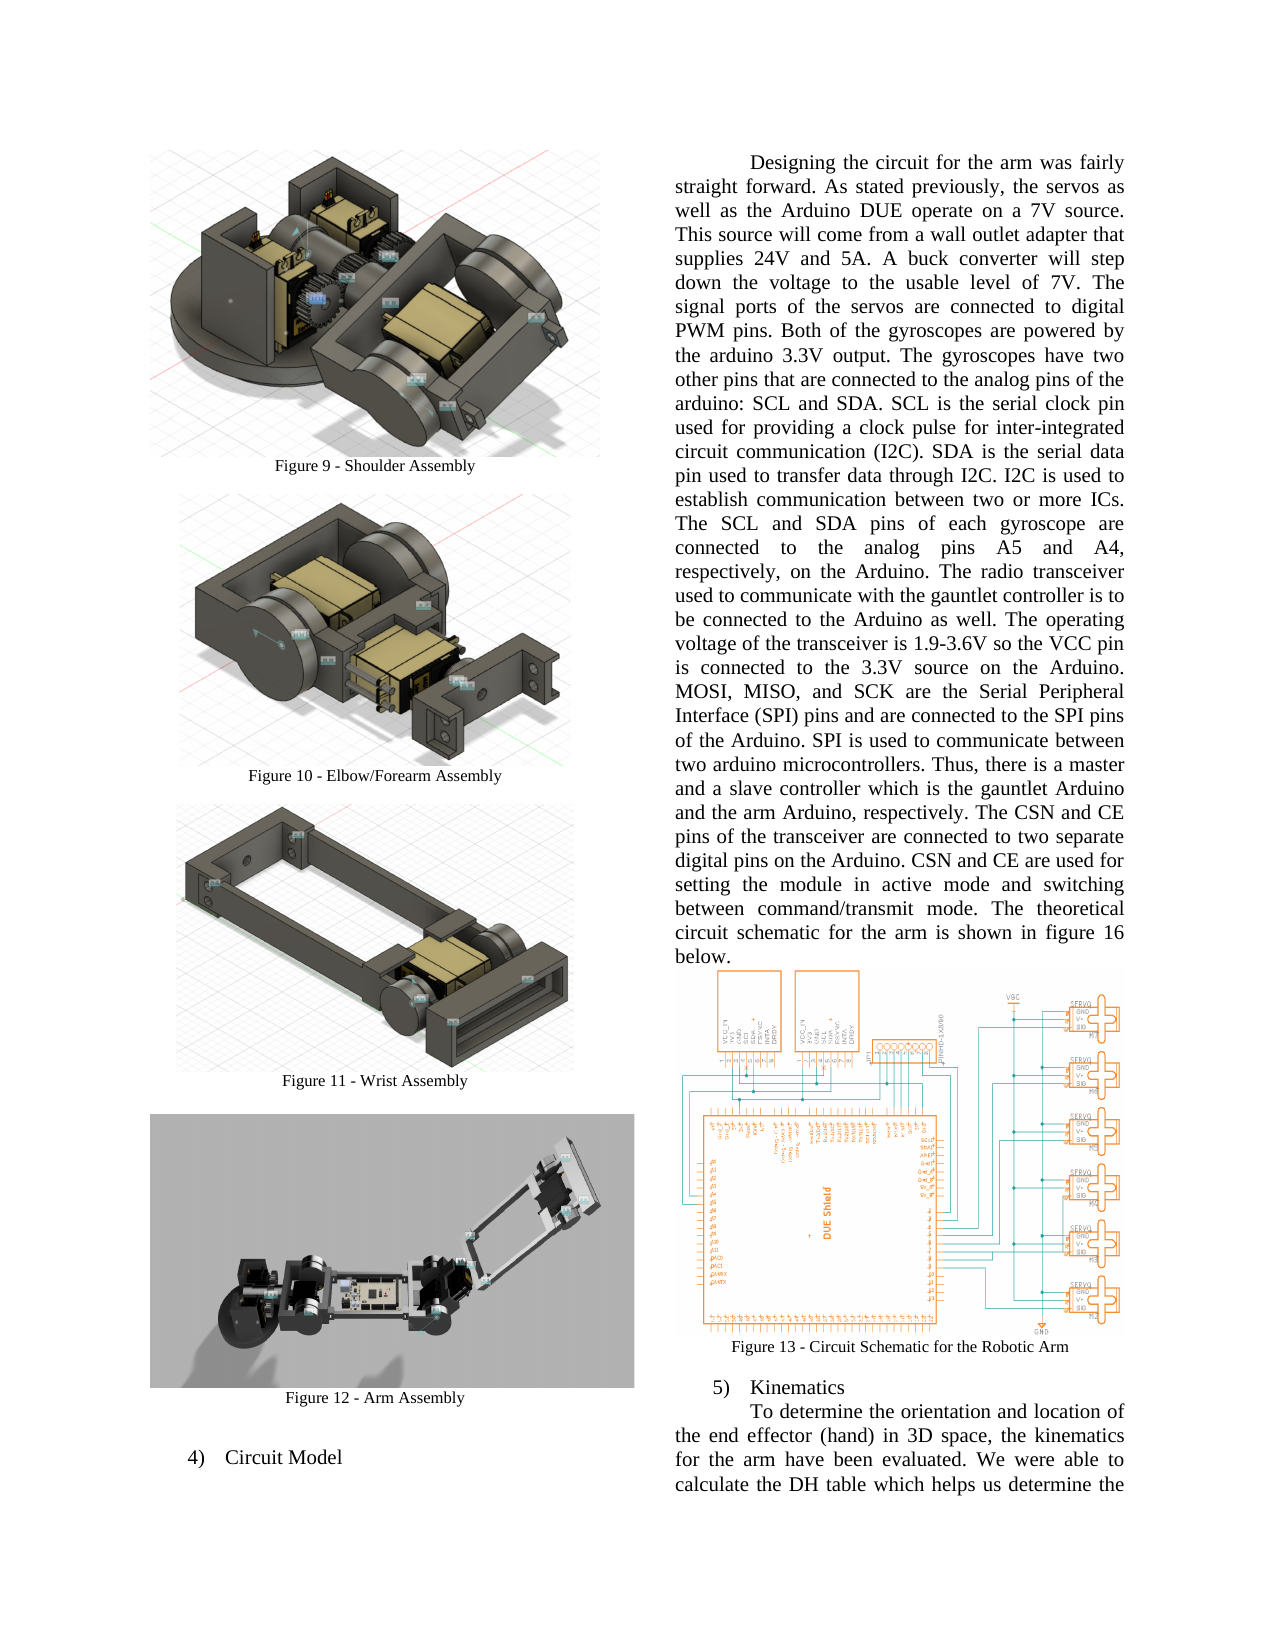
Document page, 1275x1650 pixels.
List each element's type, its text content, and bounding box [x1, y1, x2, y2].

list Kinematics [712, 1375, 1125, 1399]
list Circuit Model [187, 1445, 600, 1469]
text Designing the circuit for the arm was fairly straight forward. As stated previously, the servos as well as the Arduino DUE operate on a 7V source. This source will come from a wall outlet adapter that supplies 24V and 5A. A buck converter will step down the voltage to the usable level of 7V. The signal ports of the servos are connected to digital PWM pins. Both of the gyroscopes are powered by the arduino 3.3V output. The gyroscopes have two other pins that are connected to the analog pins of the arduino: SCL and SDA. SCL is the serial clock pin used for providing a clock pulse for inter-integrated circuit communication (I2C). SDA is the serial data pin used to transfer data through I2C. I2C is used to establish communication between two or more ICs. The SCL and SDA pins of each gyroscope are connected to the analog pins A5 and A4, respectively, on the Arduino. The radio transceiver used to communicate with the gauntlet controller is to be connected to the Arduino as well. The operating voltage of the transceiver is 1.9-3.6V so the VCC pin is connected to the 3.3V source on the Arduino. MOSI, MISO, and SCK are the Serial Peripheral Interface (SPI) pins and are connected to the SPI pins of the Arduino. SPI is used to communicate between two arduino microcontrollers. Thus, there is a master and a slave controller which is the gauntlet Arduino and the arm Arduino, respectively. The CSN and CE pins of the transceiver are connected to two separate digital pins on the Arduino. CSN and CE are used for setting the module in active mode and switching between command/transmit mode. The theoretical circuit schematic for the arm is shown in figure 16 below. [675, 150, 1125, 968]
text Figure 11 - Wrist Assembly [150, 1071, 600, 1090]
text Figure 10 - Elbow/Forearm Assembly [150, 766, 600, 785]
text Figure 13 - Circuit Schematic for the Robotic Arm [675, 1337, 1125, 1356]
picture [175, 804, 575, 1072]
text Figure 12 - Arm Assembly [150, 1388, 600, 1407]
picture [150, 1114, 635, 1388]
picture [675, 968, 1125, 1337]
text Figure 9 - Shoulder Assembly [150, 457, 600, 475]
picture [179, 494, 571, 766]
picture [150, 150, 600, 457]
